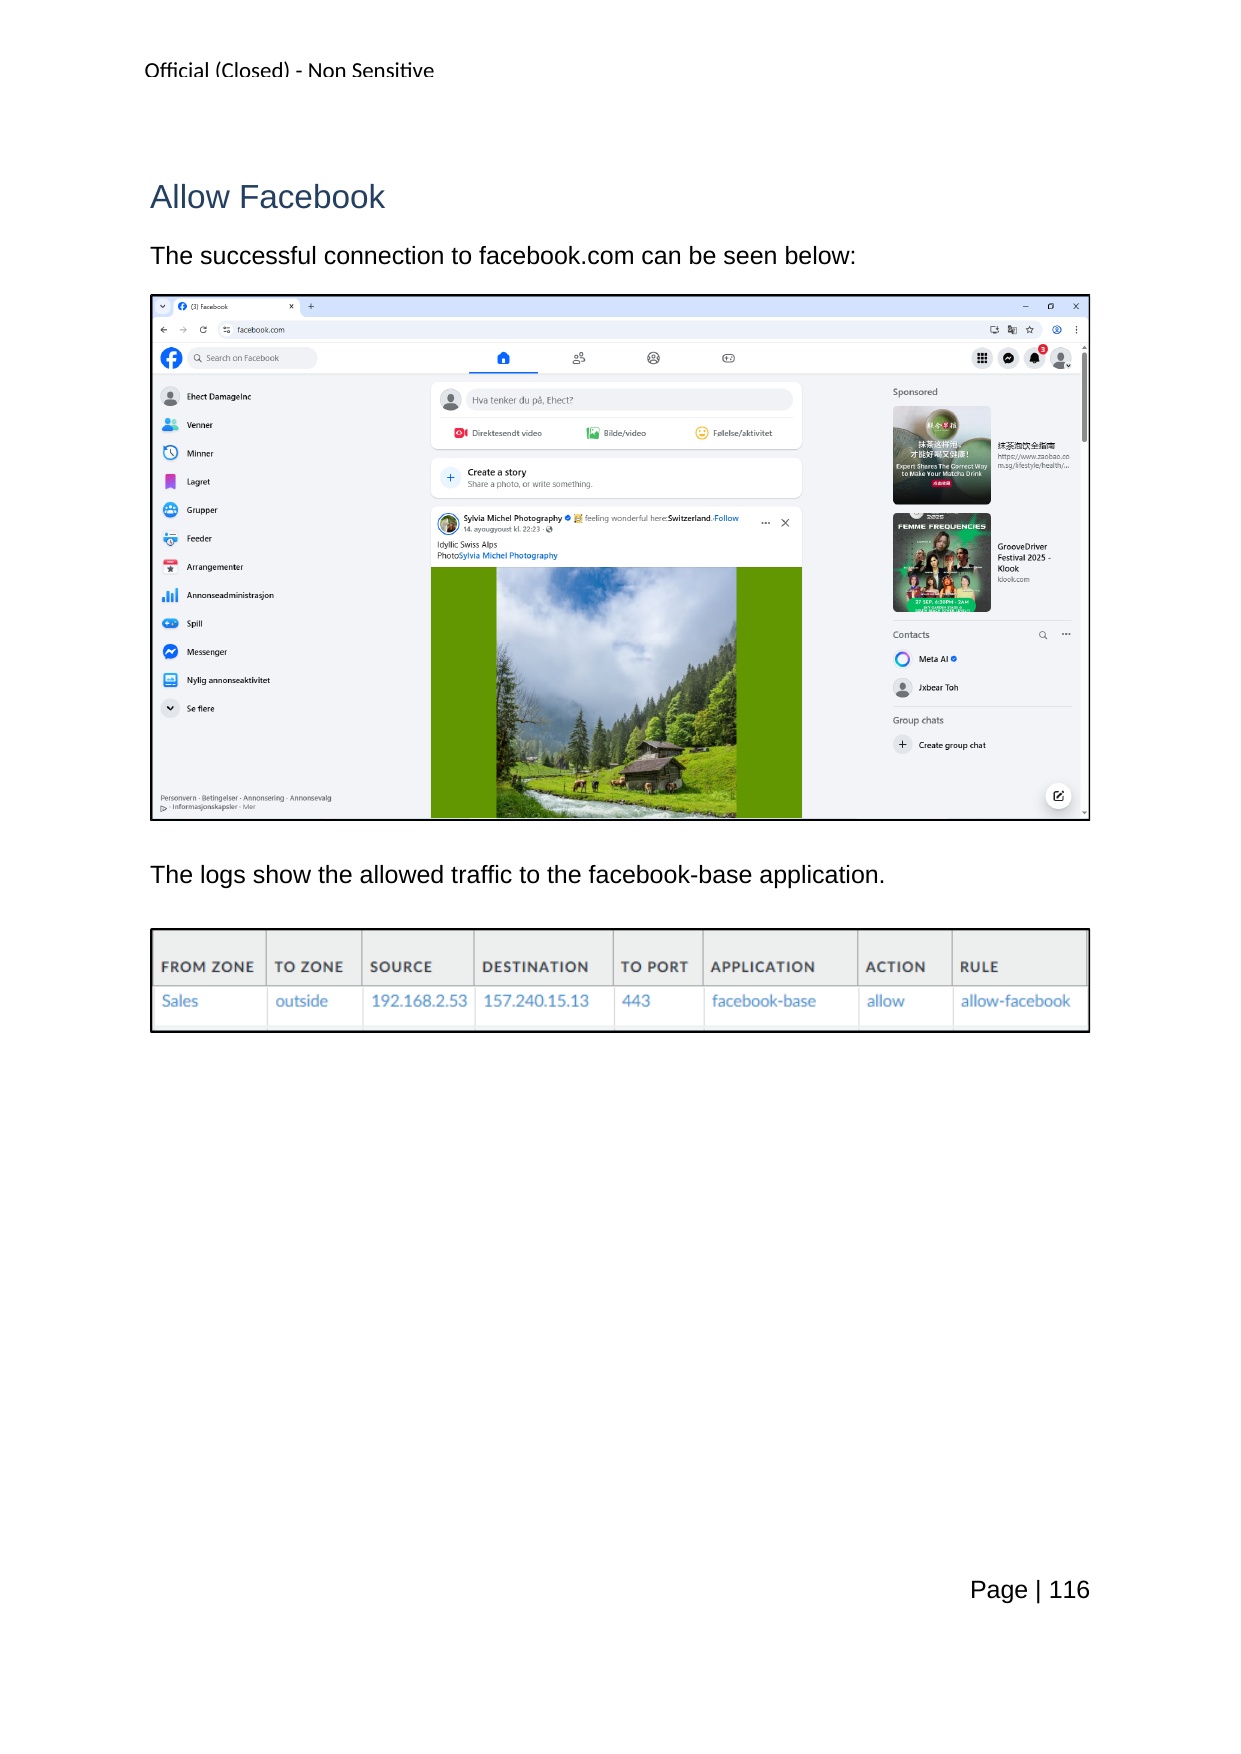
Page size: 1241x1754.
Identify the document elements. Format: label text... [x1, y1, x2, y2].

subtitle Allow Facebook [150, 177, 1090, 216]
picture [150, 294, 1091, 821]
text The successful connection to facebook.com can be seen below: [150, 241, 1090, 270]
picture [150, 928, 1091, 1033]
text The logs show the allowed traffic to the facebook-base application. [150, 860, 1090, 889]
